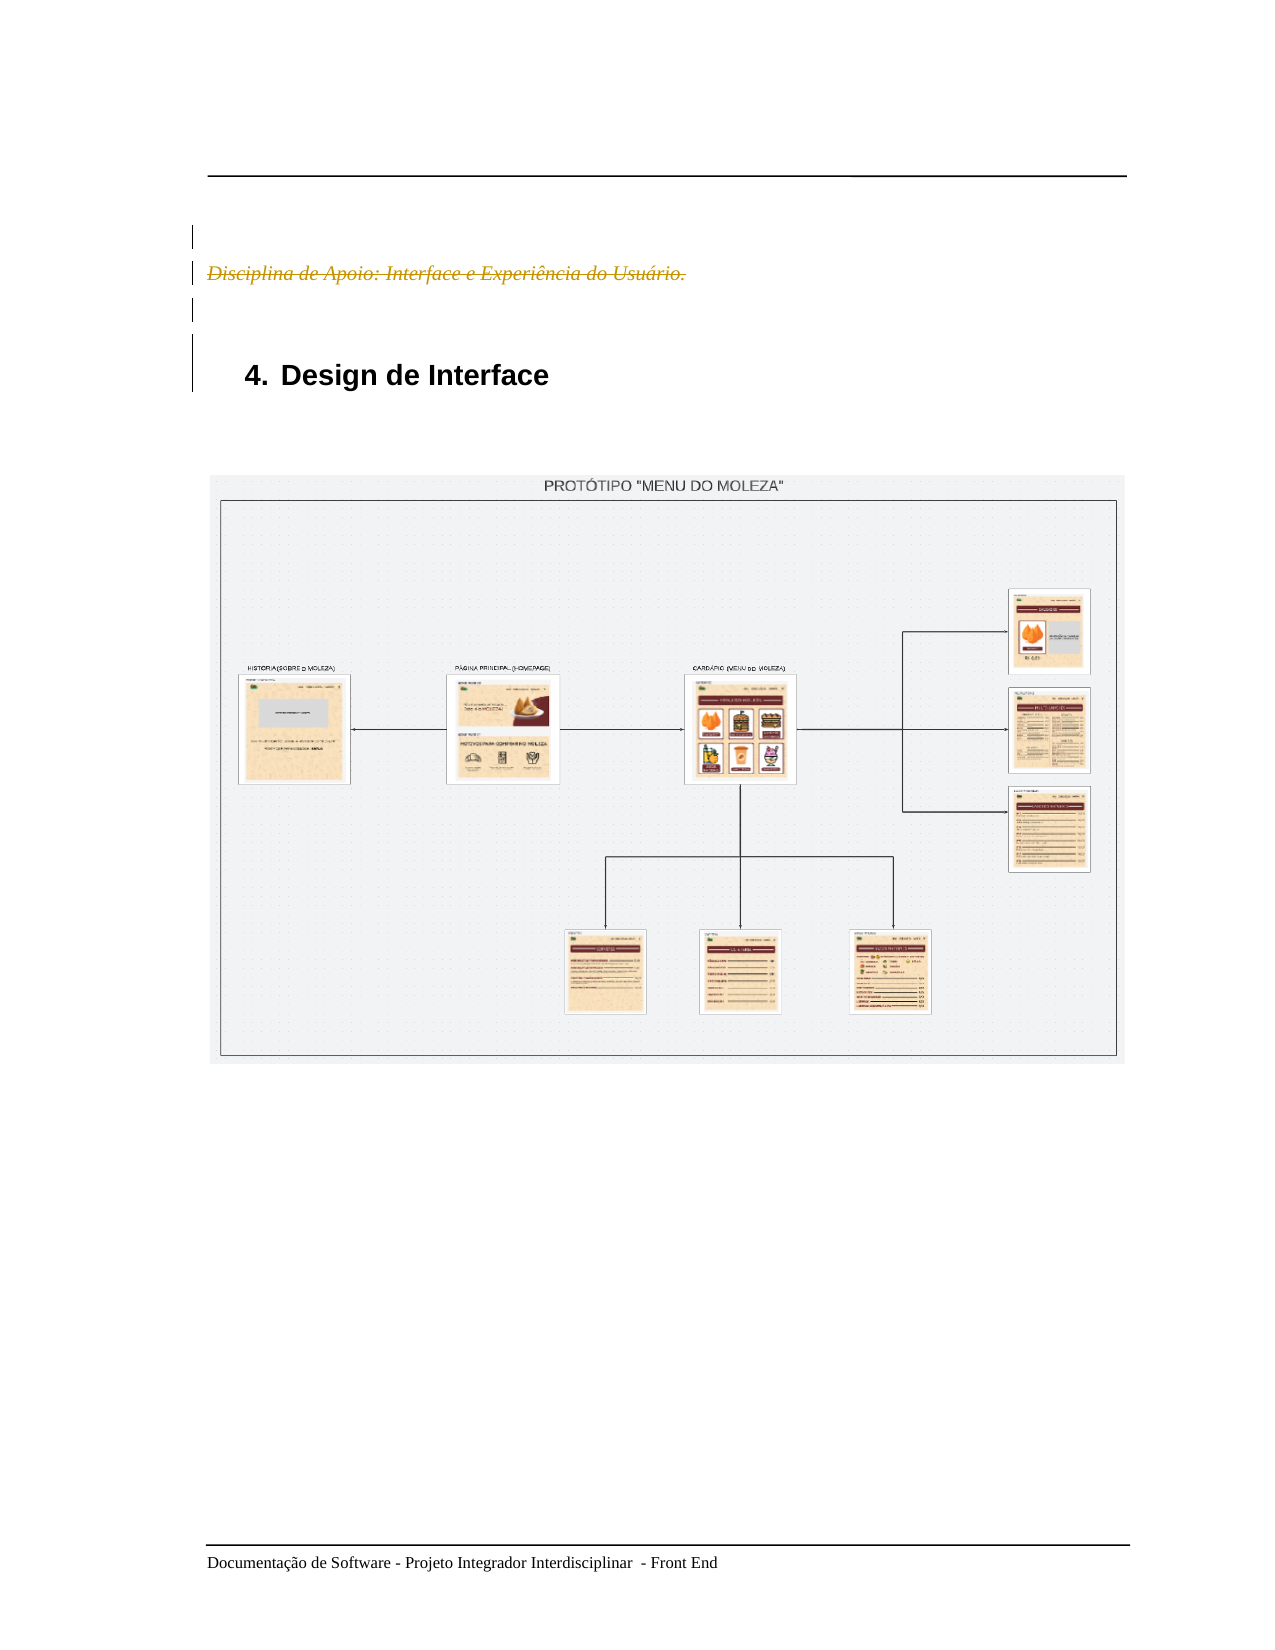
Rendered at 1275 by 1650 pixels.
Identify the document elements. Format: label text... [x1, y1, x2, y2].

list Design de Interface [244, 358, 1127, 392]
picture [208, 475, 1124, 1063]
